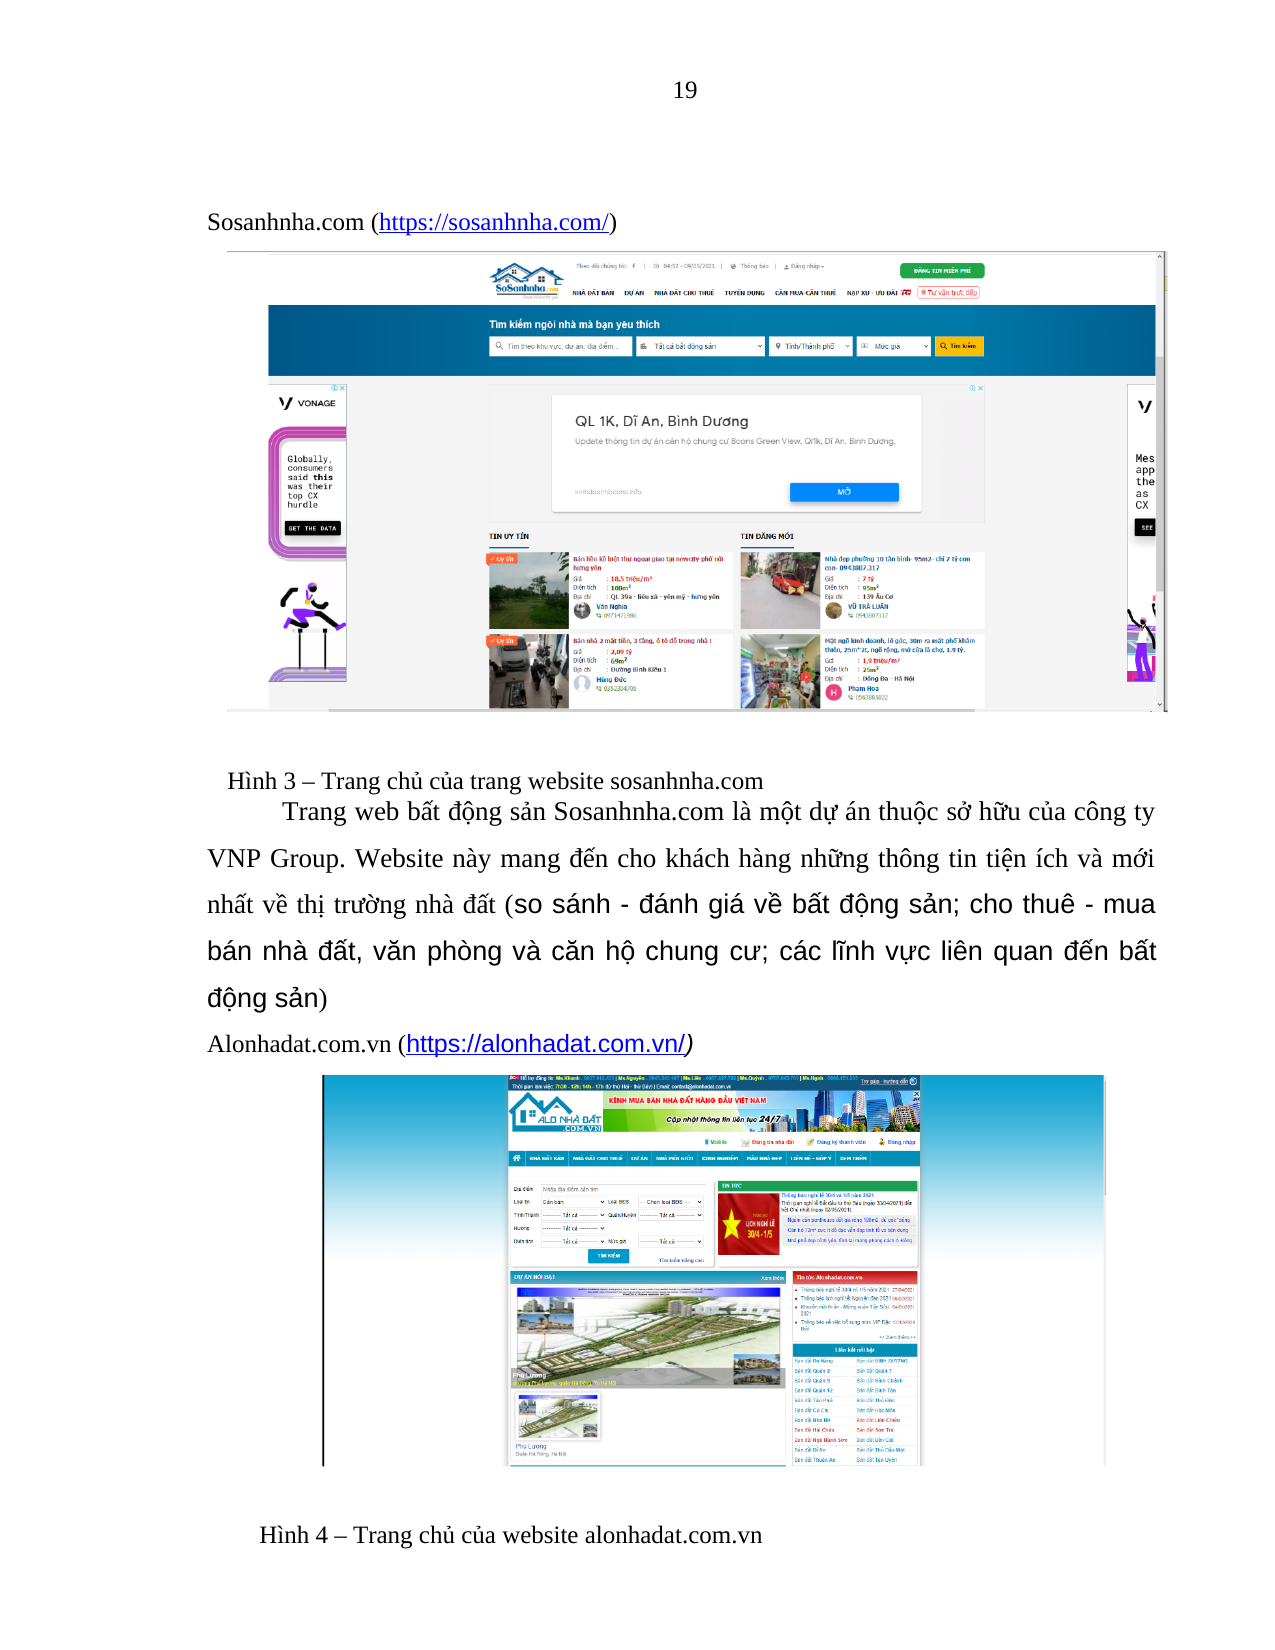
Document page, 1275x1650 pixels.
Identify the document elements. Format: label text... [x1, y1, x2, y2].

picture [227, 251, 1168, 711]
picture [322, 1075, 1107, 1466]
